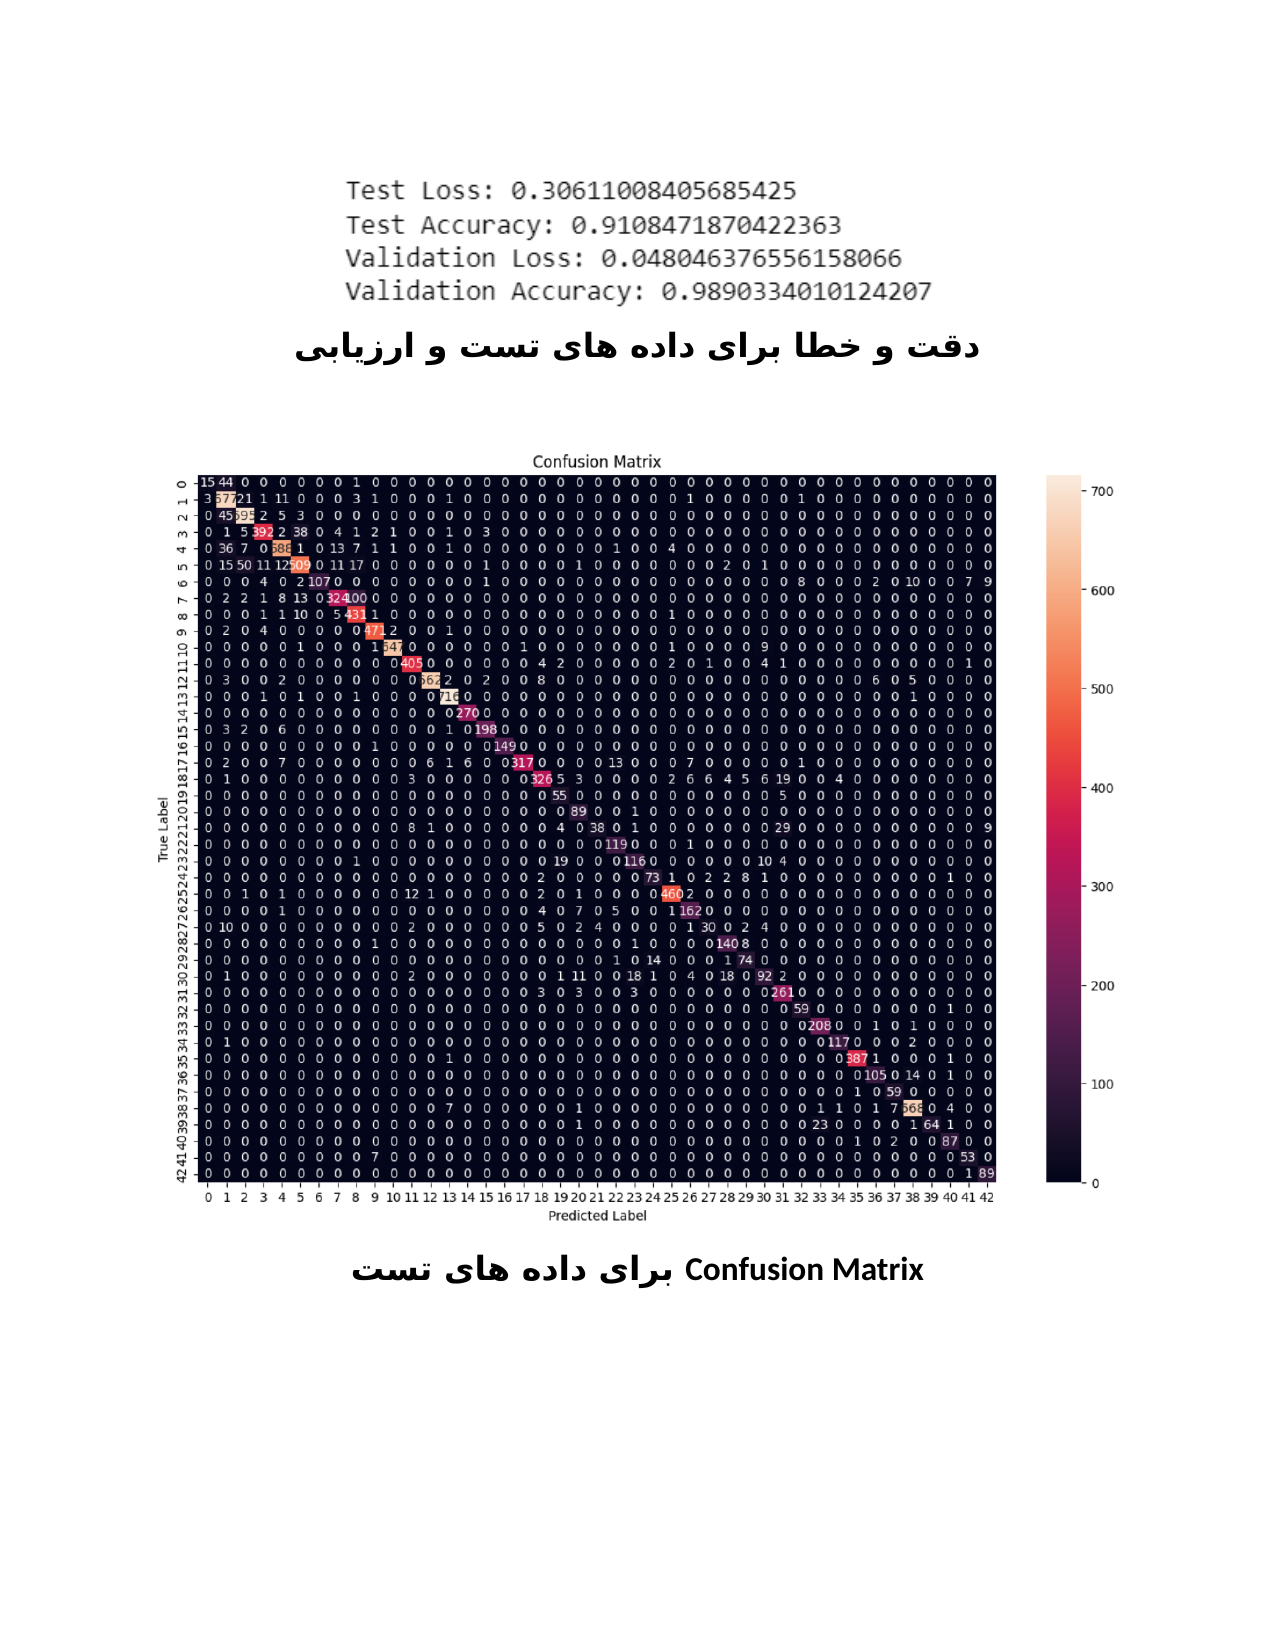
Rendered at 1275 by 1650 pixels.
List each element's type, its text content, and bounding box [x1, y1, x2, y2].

picture [306, 150, 969, 308]
text Confusion Matrix برای داده های تست [150, 1248, 1125, 1289]
text دقت و خطا برای داده های تست و ارزیابی [150, 327, 1125, 366]
picture [150, 445, 1125, 1230]
